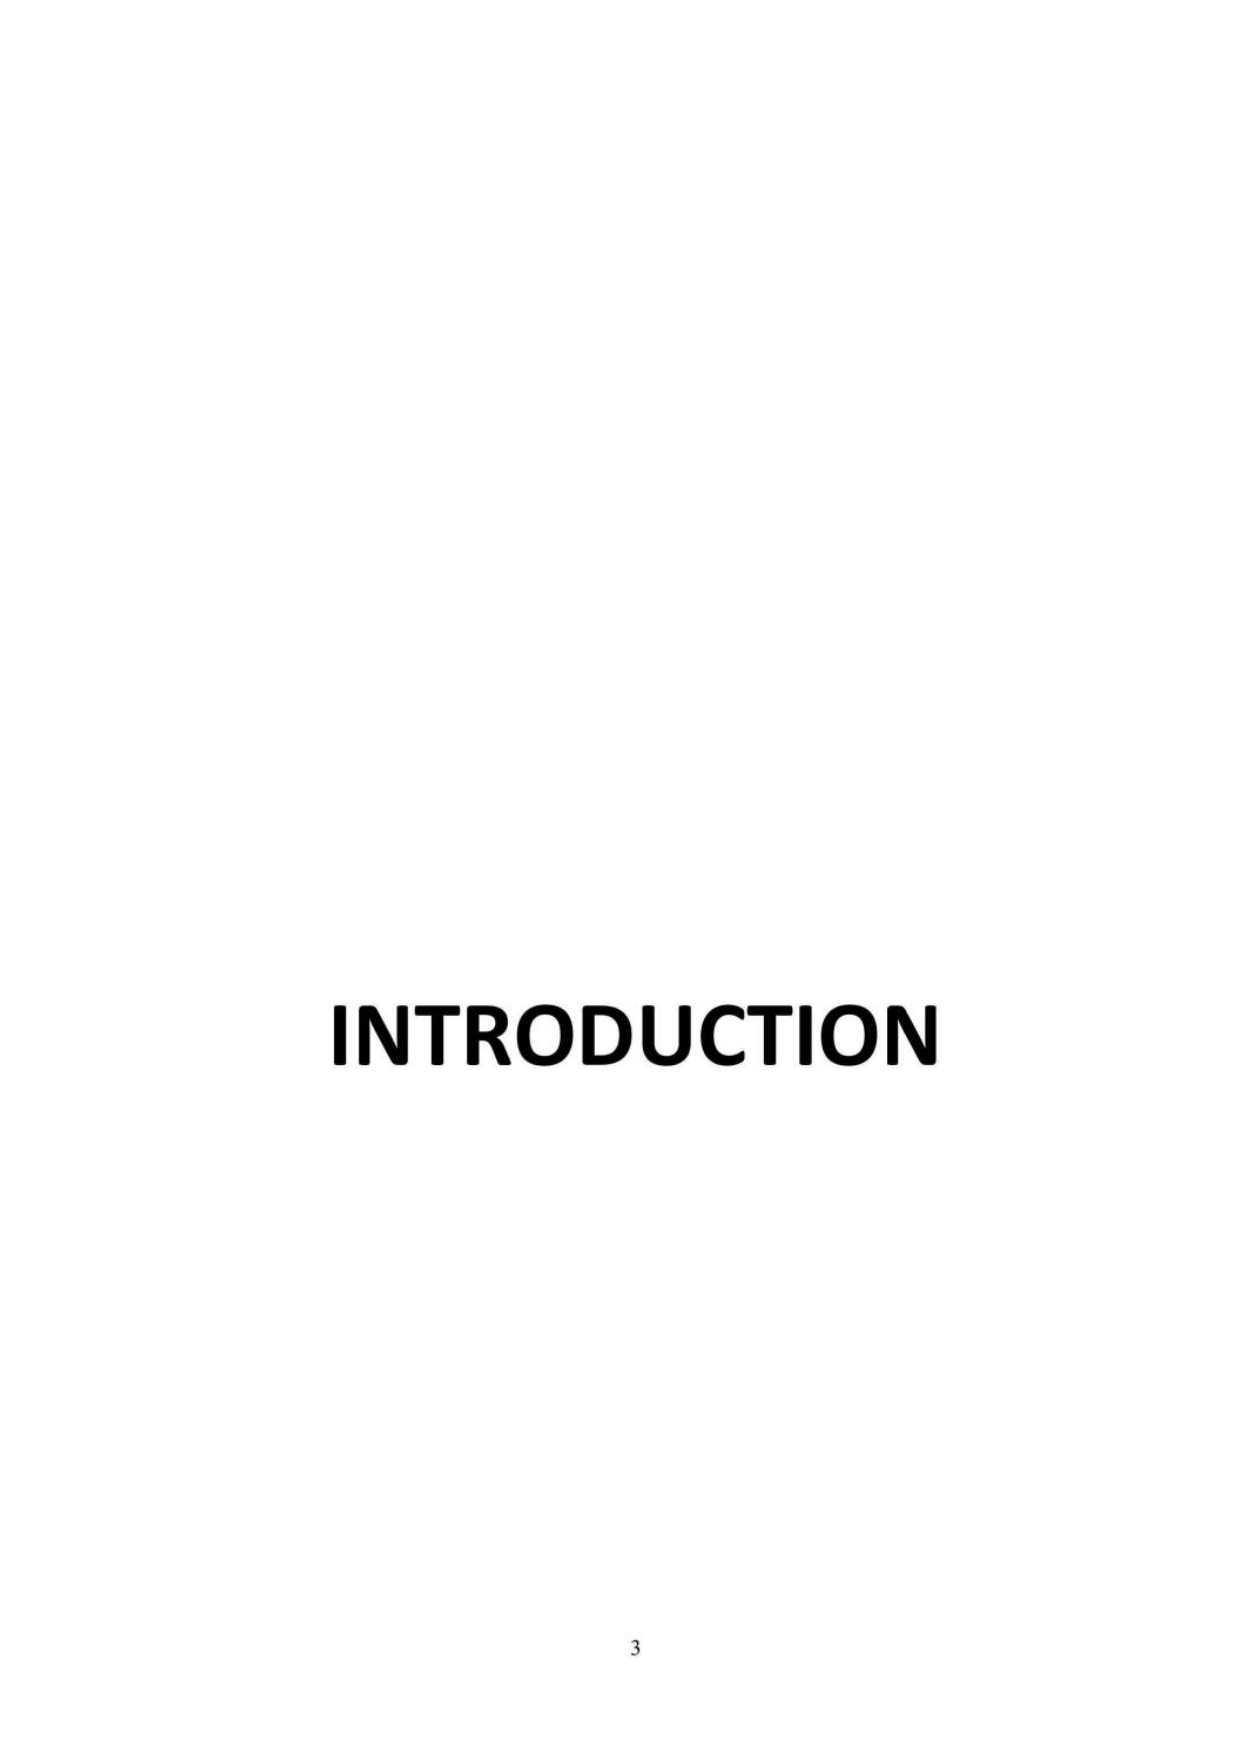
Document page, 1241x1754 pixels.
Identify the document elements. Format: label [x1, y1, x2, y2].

picture [333, 1003, 939, 1658]
